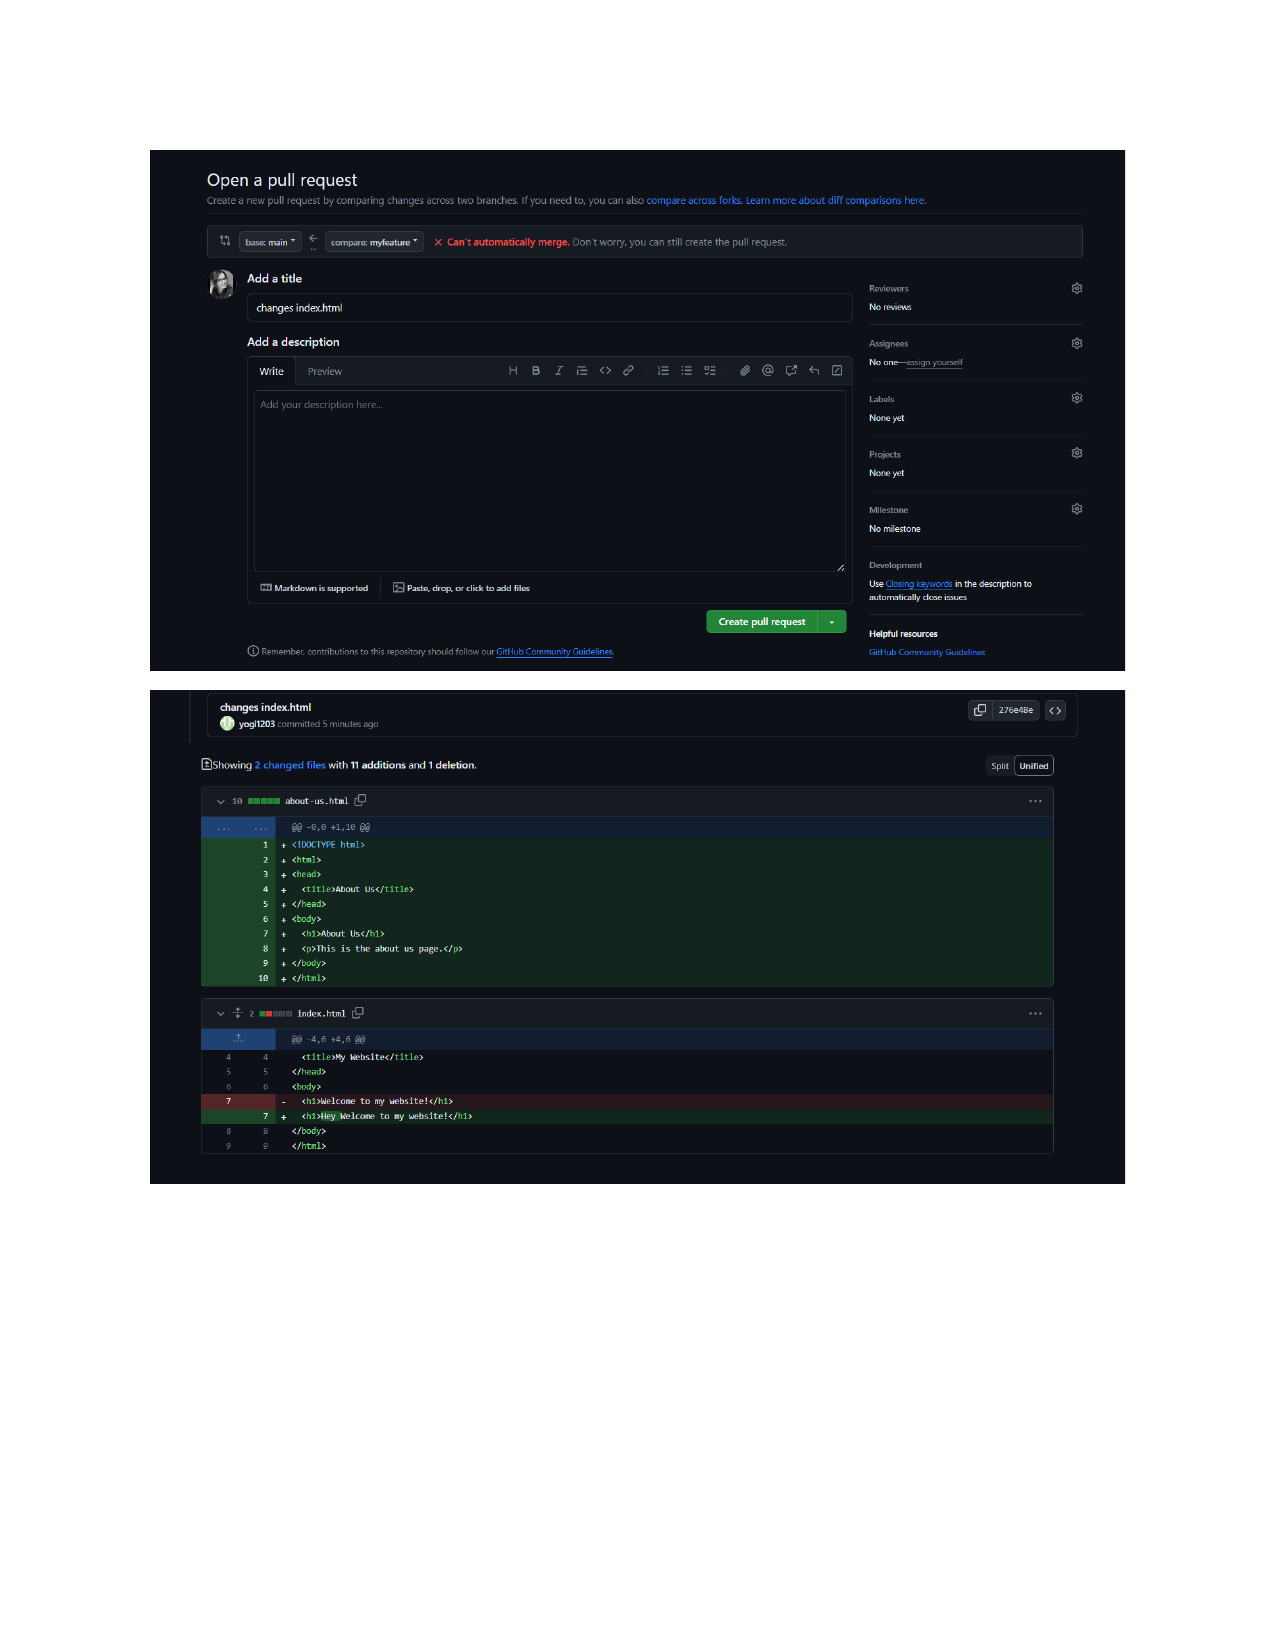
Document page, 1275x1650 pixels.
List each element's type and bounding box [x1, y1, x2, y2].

picture [150, 690, 1125, 1184]
picture [150, 150, 1125, 671]
